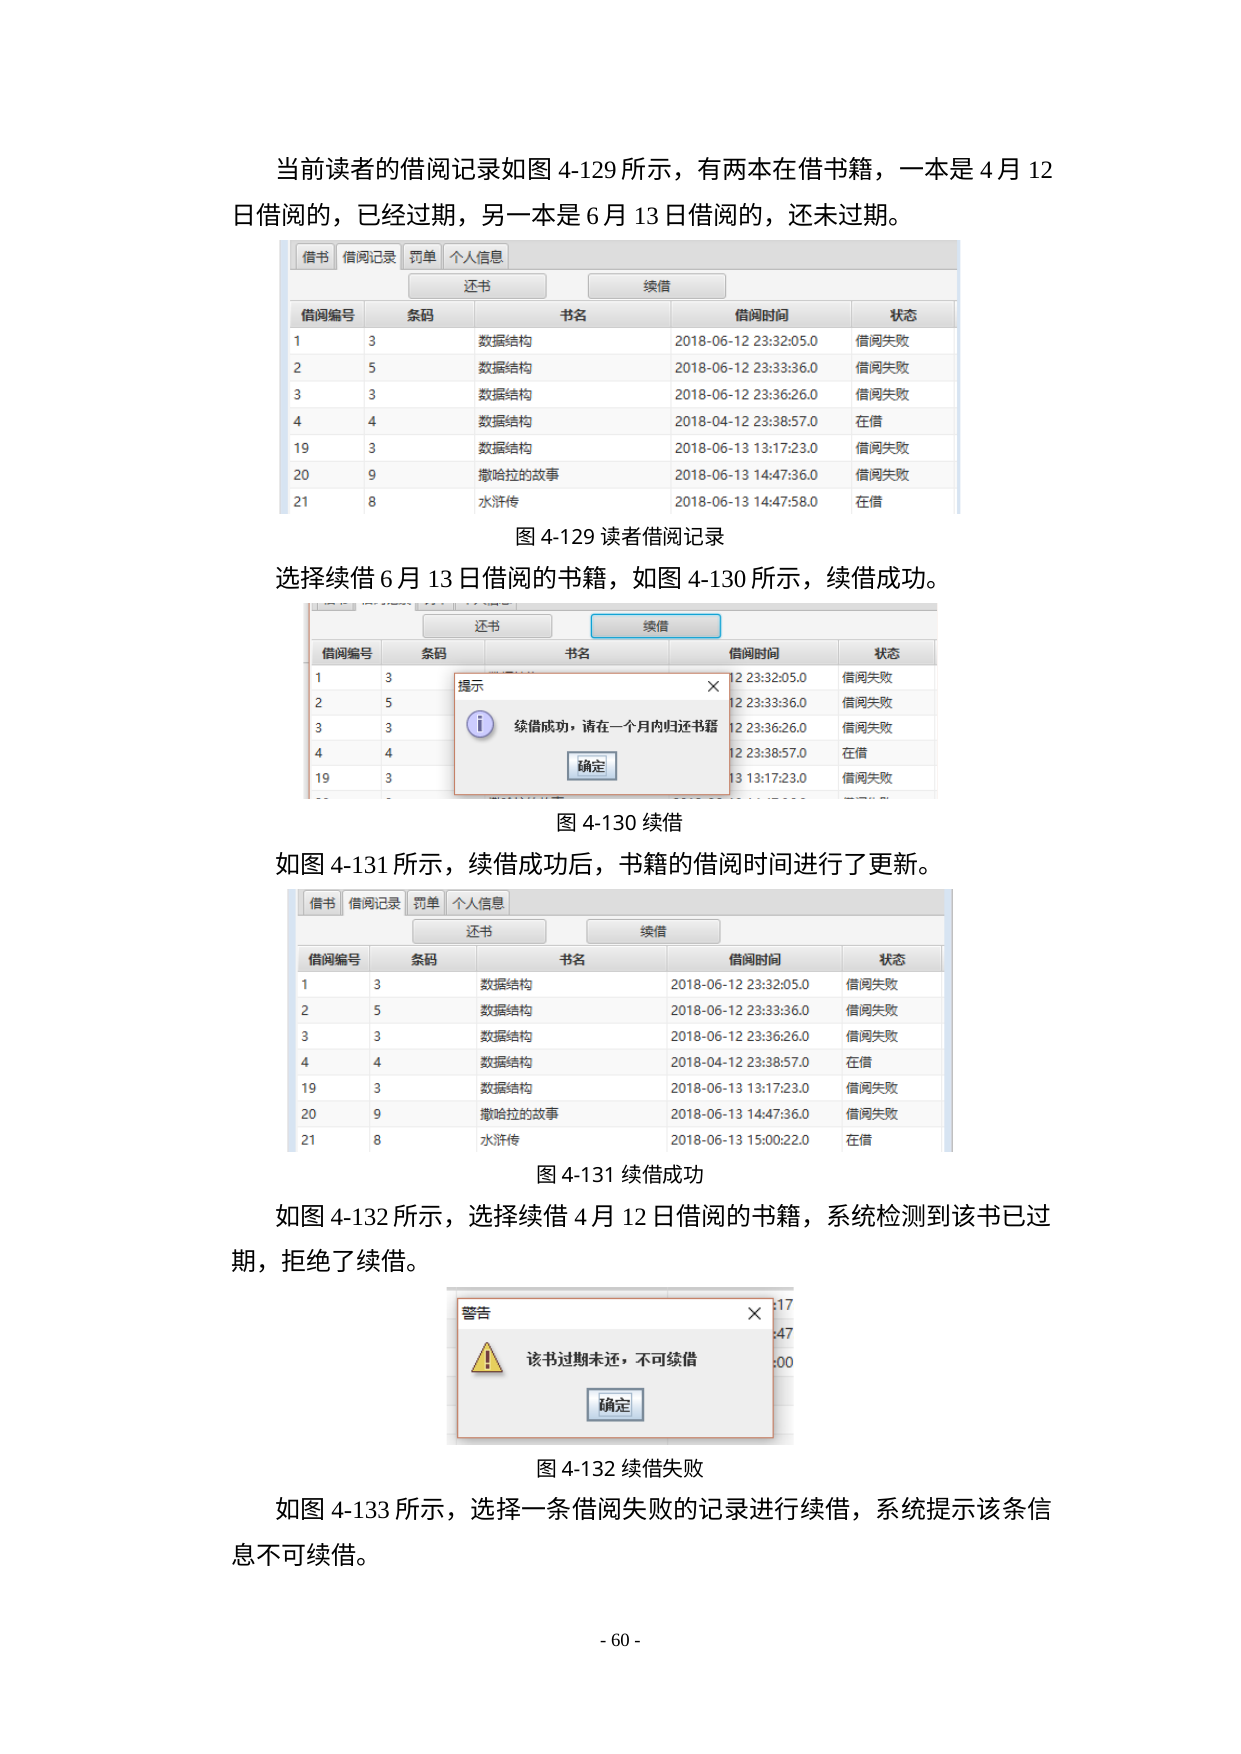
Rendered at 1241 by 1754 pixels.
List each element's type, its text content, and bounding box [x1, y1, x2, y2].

picture [287, 889, 953, 1152]
picture [446, 1287, 794, 1445]
picture [303, 603, 938, 799]
picture [279, 240, 961, 514]
